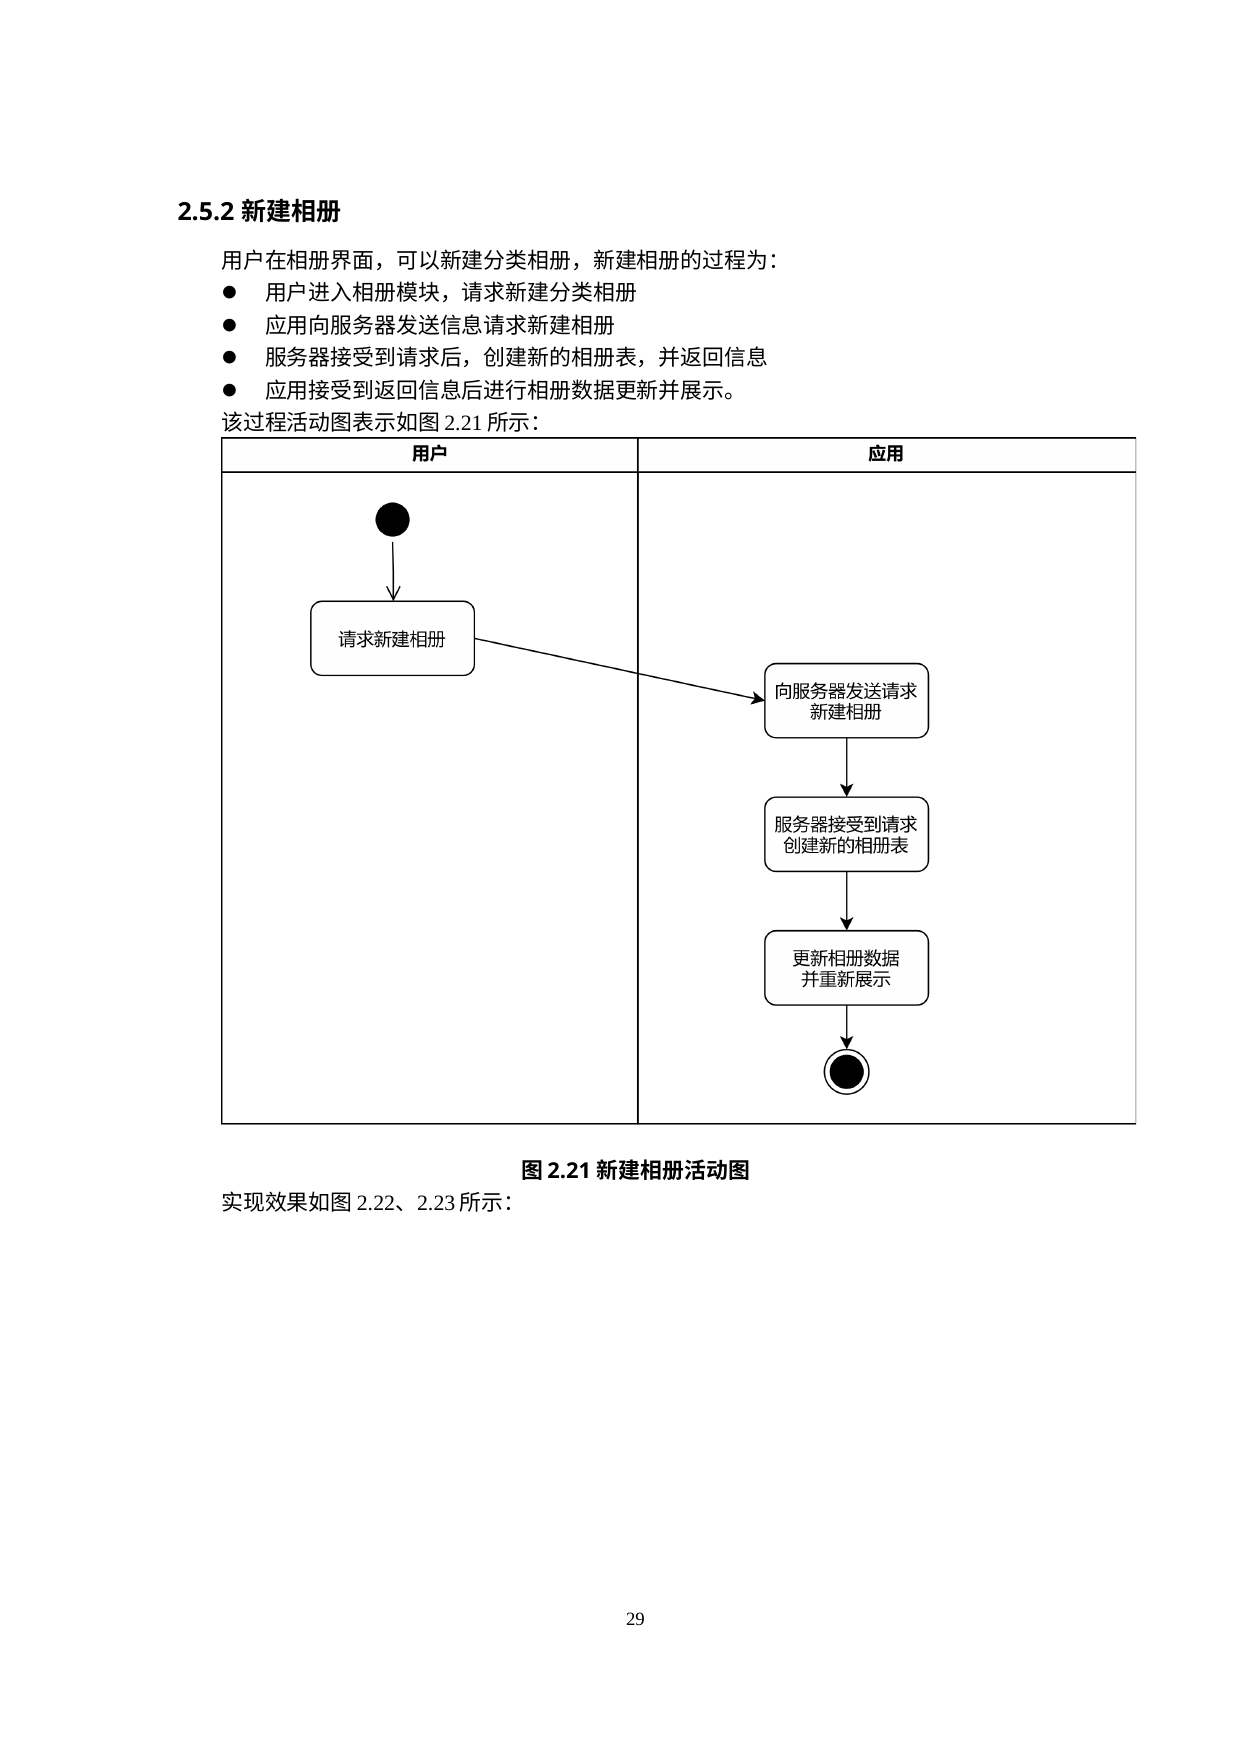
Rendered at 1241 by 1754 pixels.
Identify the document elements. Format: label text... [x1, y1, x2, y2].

list 服务器接受到请求后，创建新的相册表，并返回信息 [221, 340, 1093, 372]
text 图2.21 新建相册活动图 [177, 1152, 1093, 1185]
subtitle 2.5.2 新建相册 [177, 177, 1093, 242]
list 应用接受到返回信息后进行相册数据更新并展示。 [221, 372, 1093, 405]
list 用户进入相册模块，请求新建分类相册 [221, 275, 1093, 307]
text 该过程活动图表示如图2.21所示： [221, 405, 1093, 437]
picture [221, 437, 1137, 1143]
list 应用向服务器发送信息请求新建相册 [221, 307, 1093, 340]
text 用户在相册界面，可以新建分类相册，新建相册的过程为： [177, 242, 1093, 275]
text 实现效果如图2.22、2.23所示： [177, 1185, 1093, 1217]
